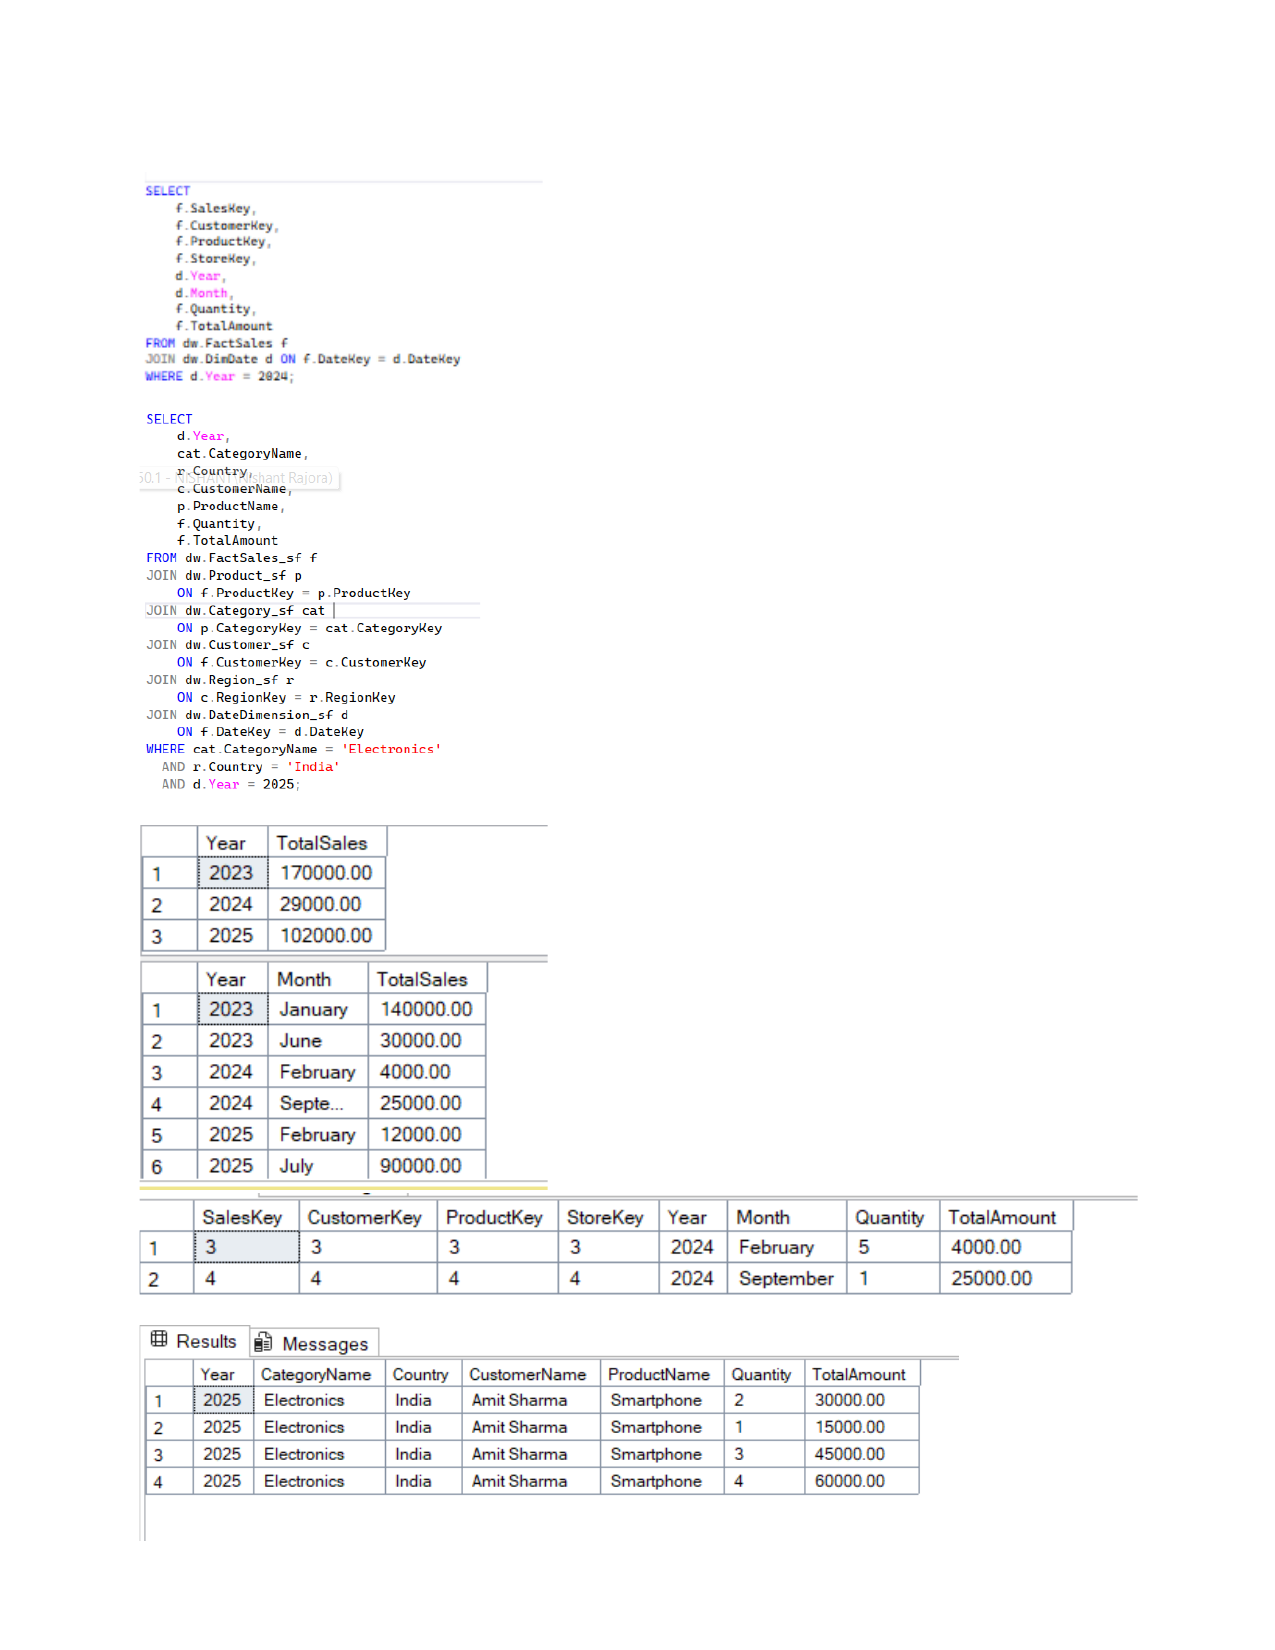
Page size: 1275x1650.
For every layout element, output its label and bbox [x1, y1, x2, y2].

picture [139, 825, 548, 1190]
picture [139, 172, 543, 387]
picture [139, 412, 481, 801]
picture [139, 1325, 959, 1541]
picture [139, 1193, 1138, 1301]
